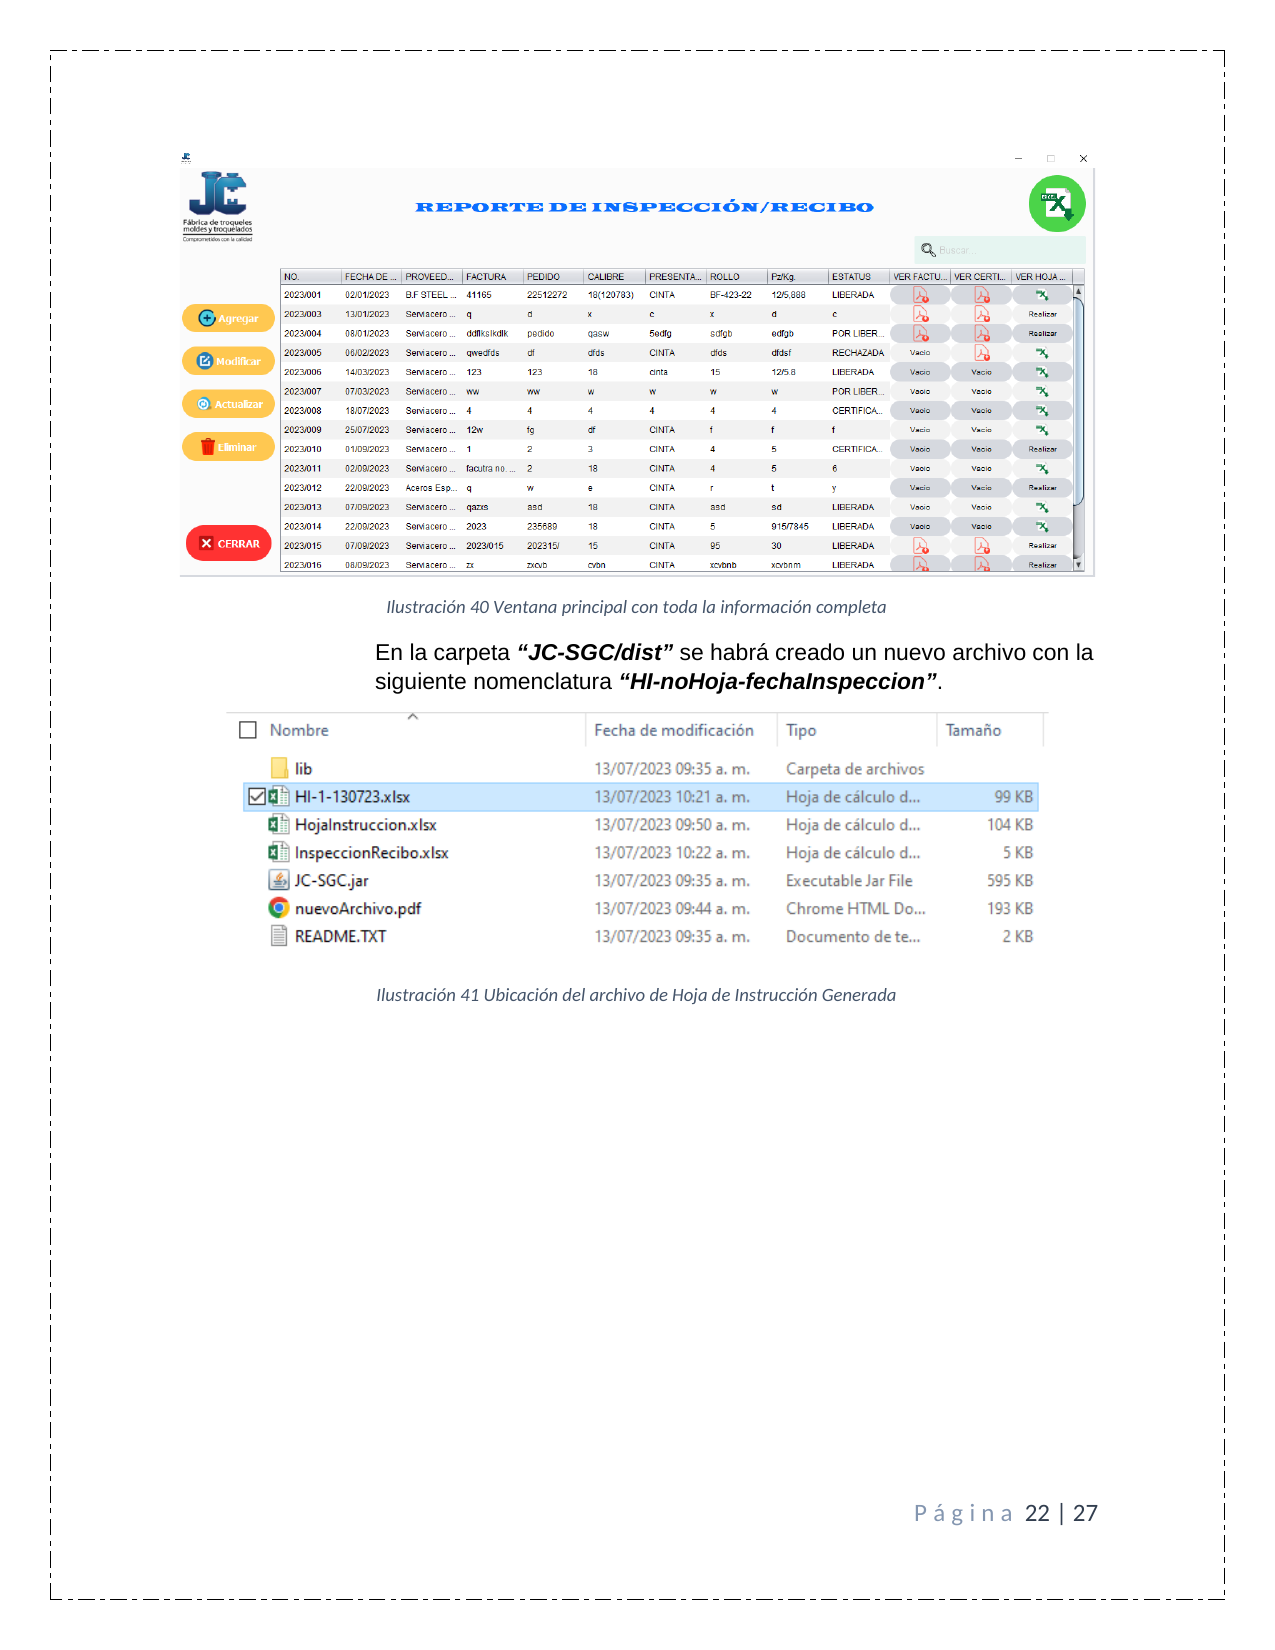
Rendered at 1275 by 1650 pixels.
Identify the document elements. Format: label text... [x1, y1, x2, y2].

picture [179, 150, 1096, 577]
text Ilustración 40 Ventana principal con toda la información completa [150, 595, 1125, 618]
text Ilustración 41 Ubicación del archivo de Hoja de Instrucción Generada [150, 983, 1125, 1006]
picture [226, 712, 1049, 965]
text En la carpeta “JC-SGC/dist” se habrá creado un nuevo archivo con la siguiente nomenclatura “HI-noHoja-fechaInspeccion”. [375, 639, 1125, 694]
